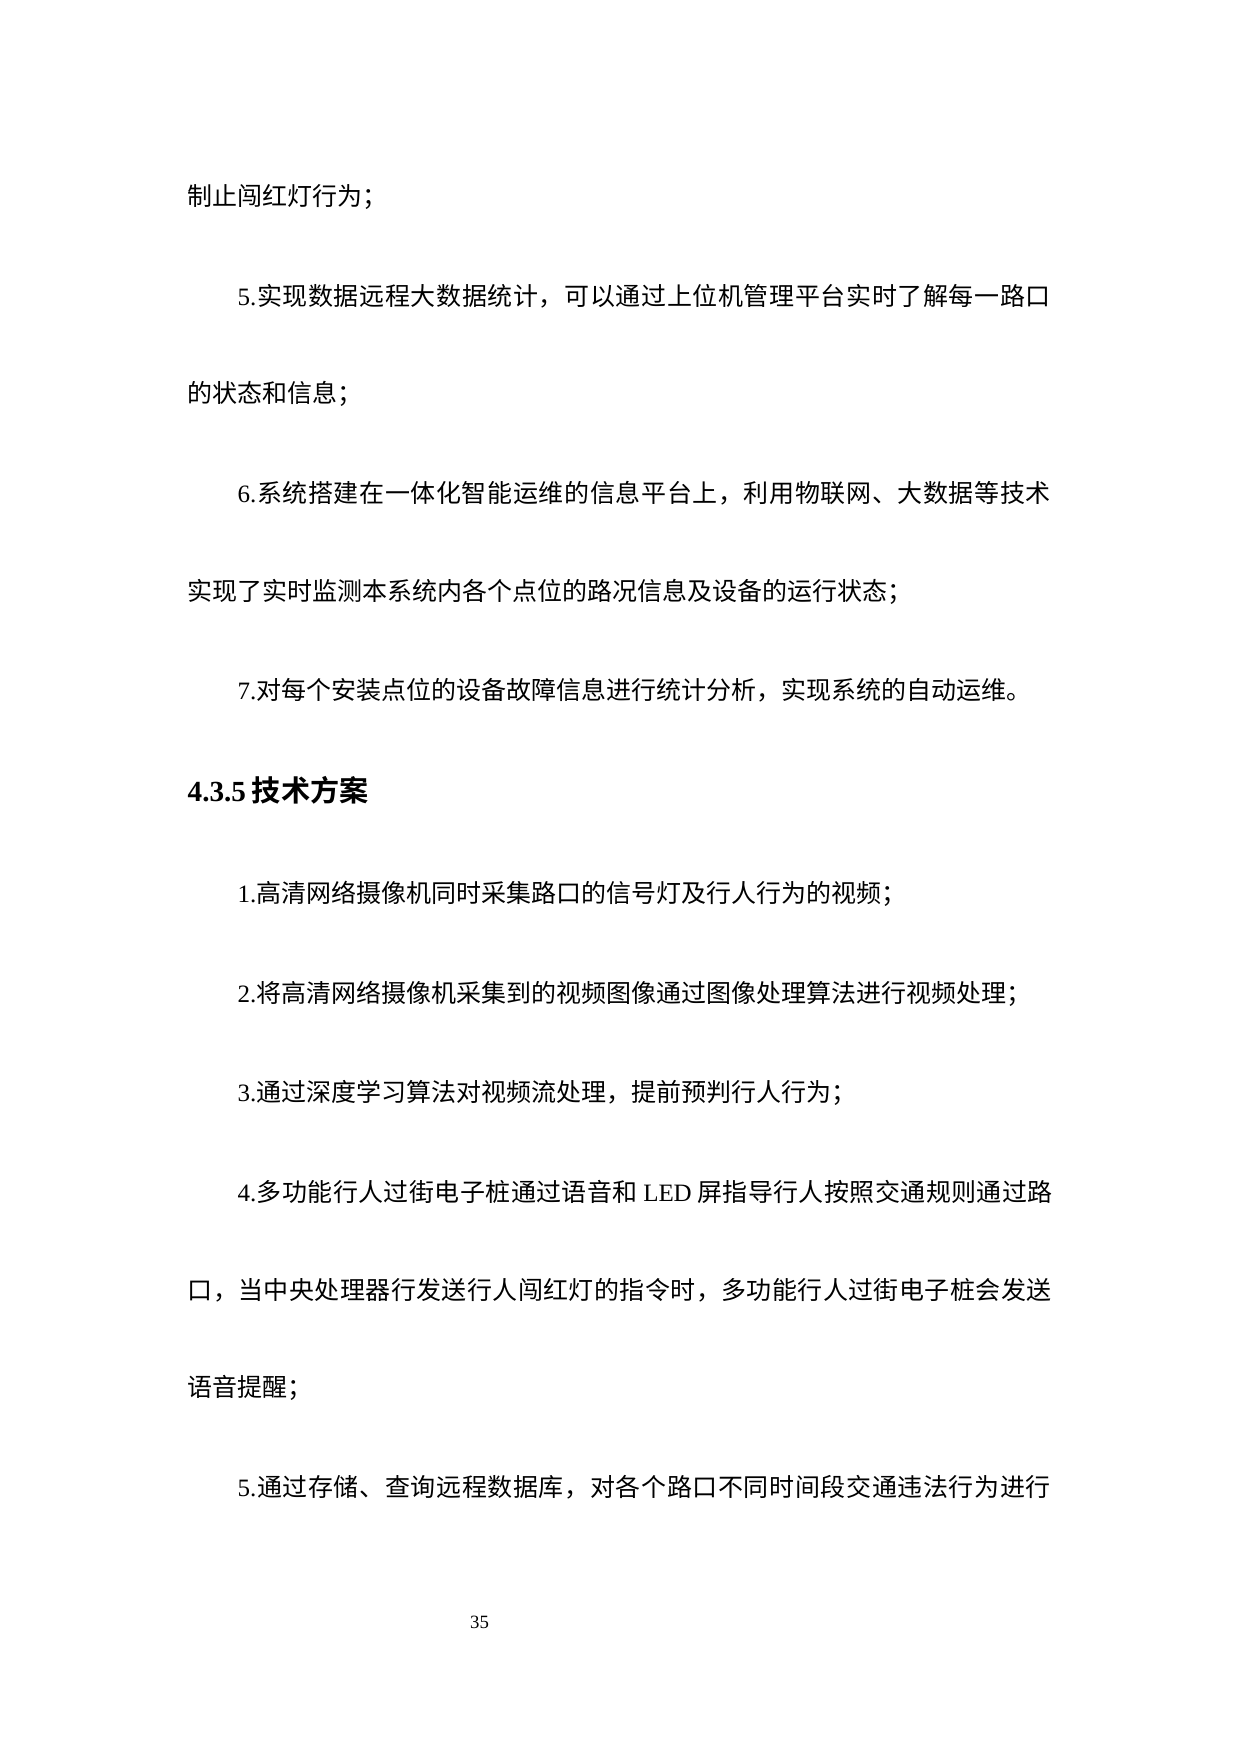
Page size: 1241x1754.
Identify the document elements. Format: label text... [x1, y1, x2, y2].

text 3.通过深度学习算法对视频流处理，提前预判行人行为； [187, 1058, 1053, 1123]
text 7.对每个安装点位的设备故障信息进行统计分析，实现系统的自动运维。 [187, 656, 1053, 721]
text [187, 1453, 1053, 1518]
subtitle 4.3.5技术方案 [187, 756, 1053, 821]
text 6.系统搭建在一体化智能运维的信息平台上，利用物联网、大数据等技术实现了实时监测本系统内各个点位的路况信息及设备的运行状态； [187, 459, 1053, 622]
text 1.高清网络摄像机同时采集路口的信号灯及行人行为的视频； [187, 859, 1053, 924]
text 4.多功能行人过街电子桩通过语音和LED屏指导行人按照交通规则通过路口，当中央处理器行发送行人闯红灯的指令时，多功能行人过街电子桩会发送语音提醒； [187, 1158, 1053, 1418]
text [187, 162, 1053, 227]
text 5.实现数据远程大数据统计，可以通过上位机管理平台实时了解每一路口的状态和信息； [187, 262, 1053, 424]
text 2.将高清网络摄像机采集到的视频图像通过图像处理算法进行视频处理； [187, 959, 1053, 1024]
